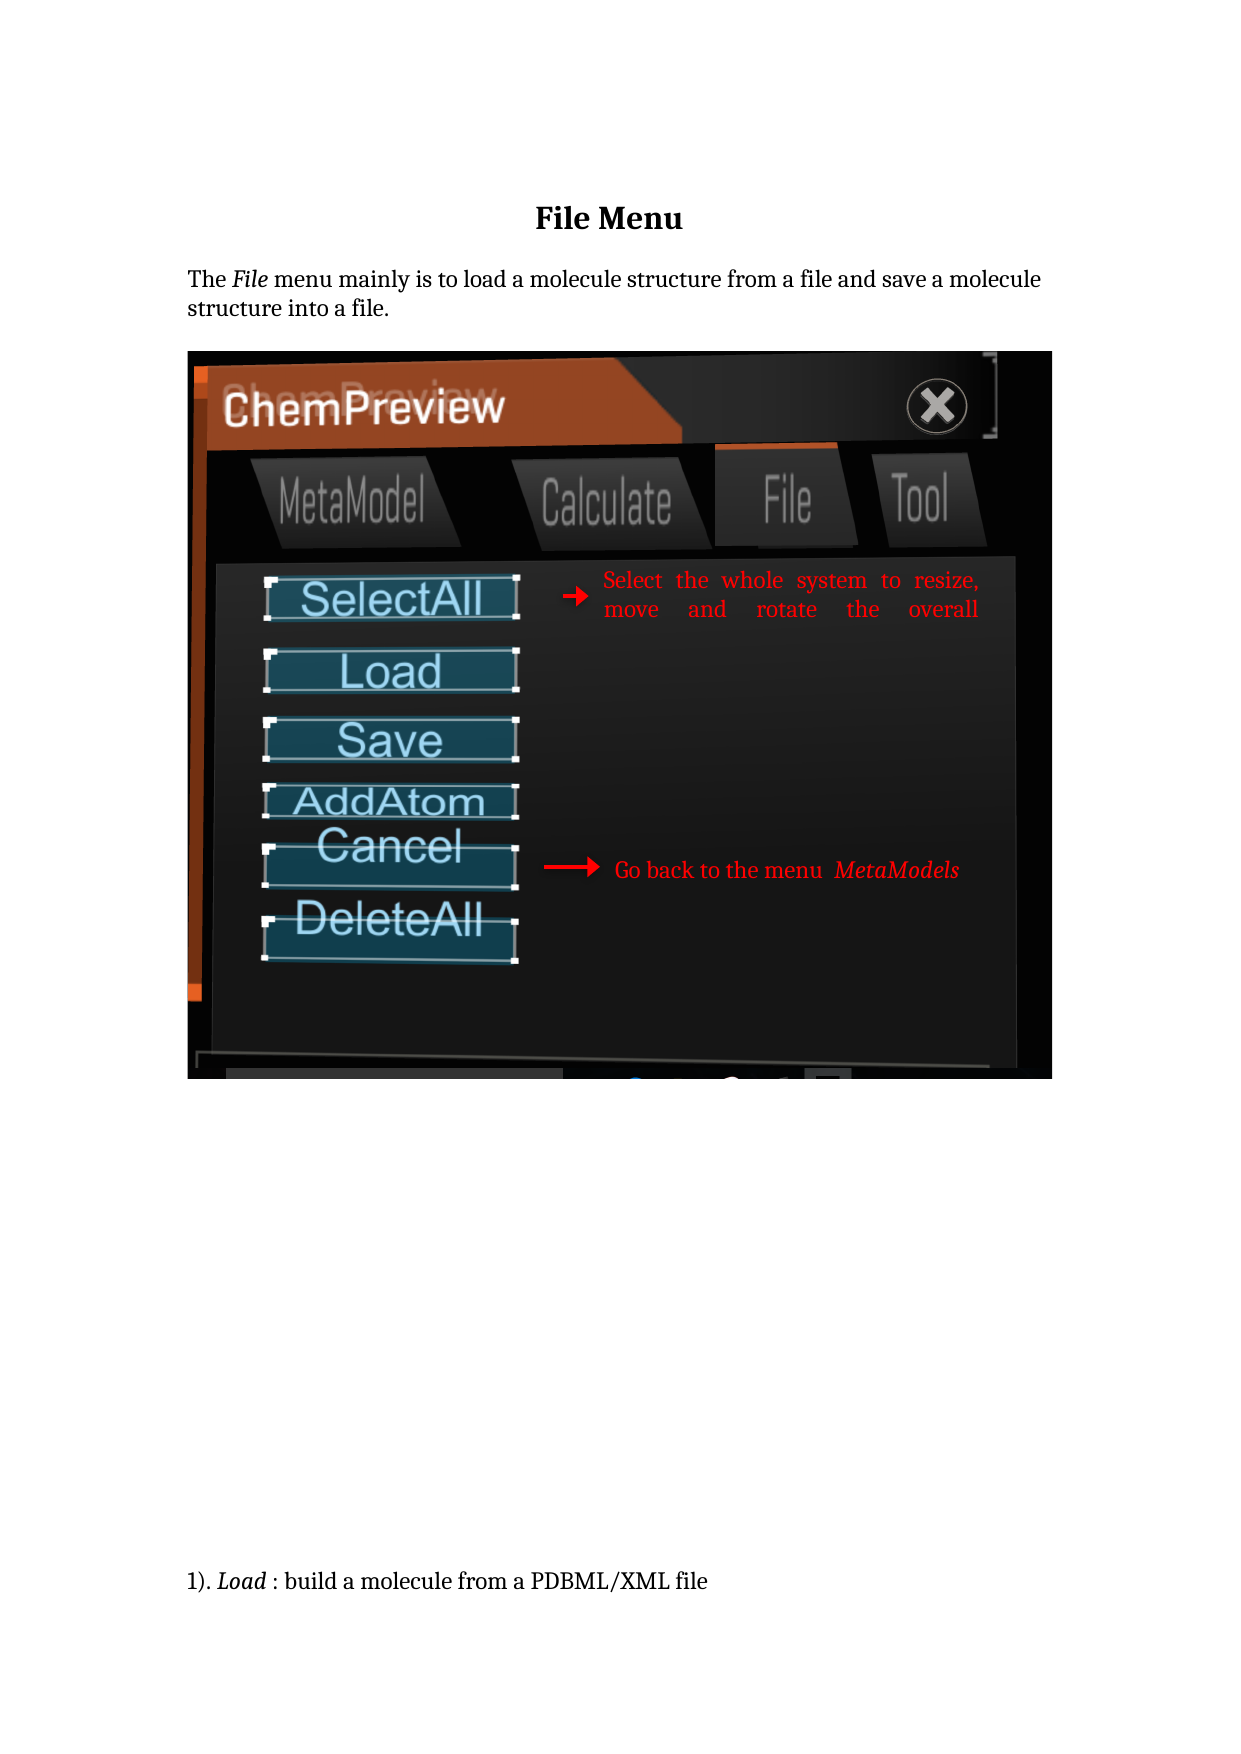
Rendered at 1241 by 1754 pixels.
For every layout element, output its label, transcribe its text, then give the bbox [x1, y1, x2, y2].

picture [187, 351, 1053, 1079]
text The File menu mainly is to load a molecule structure from a file and save a molecule structure into a file. [187, 265, 1053, 322]
text 1). Load : build a molecule from a PDBML/XML file [187, 1567, 1053, 1596]
